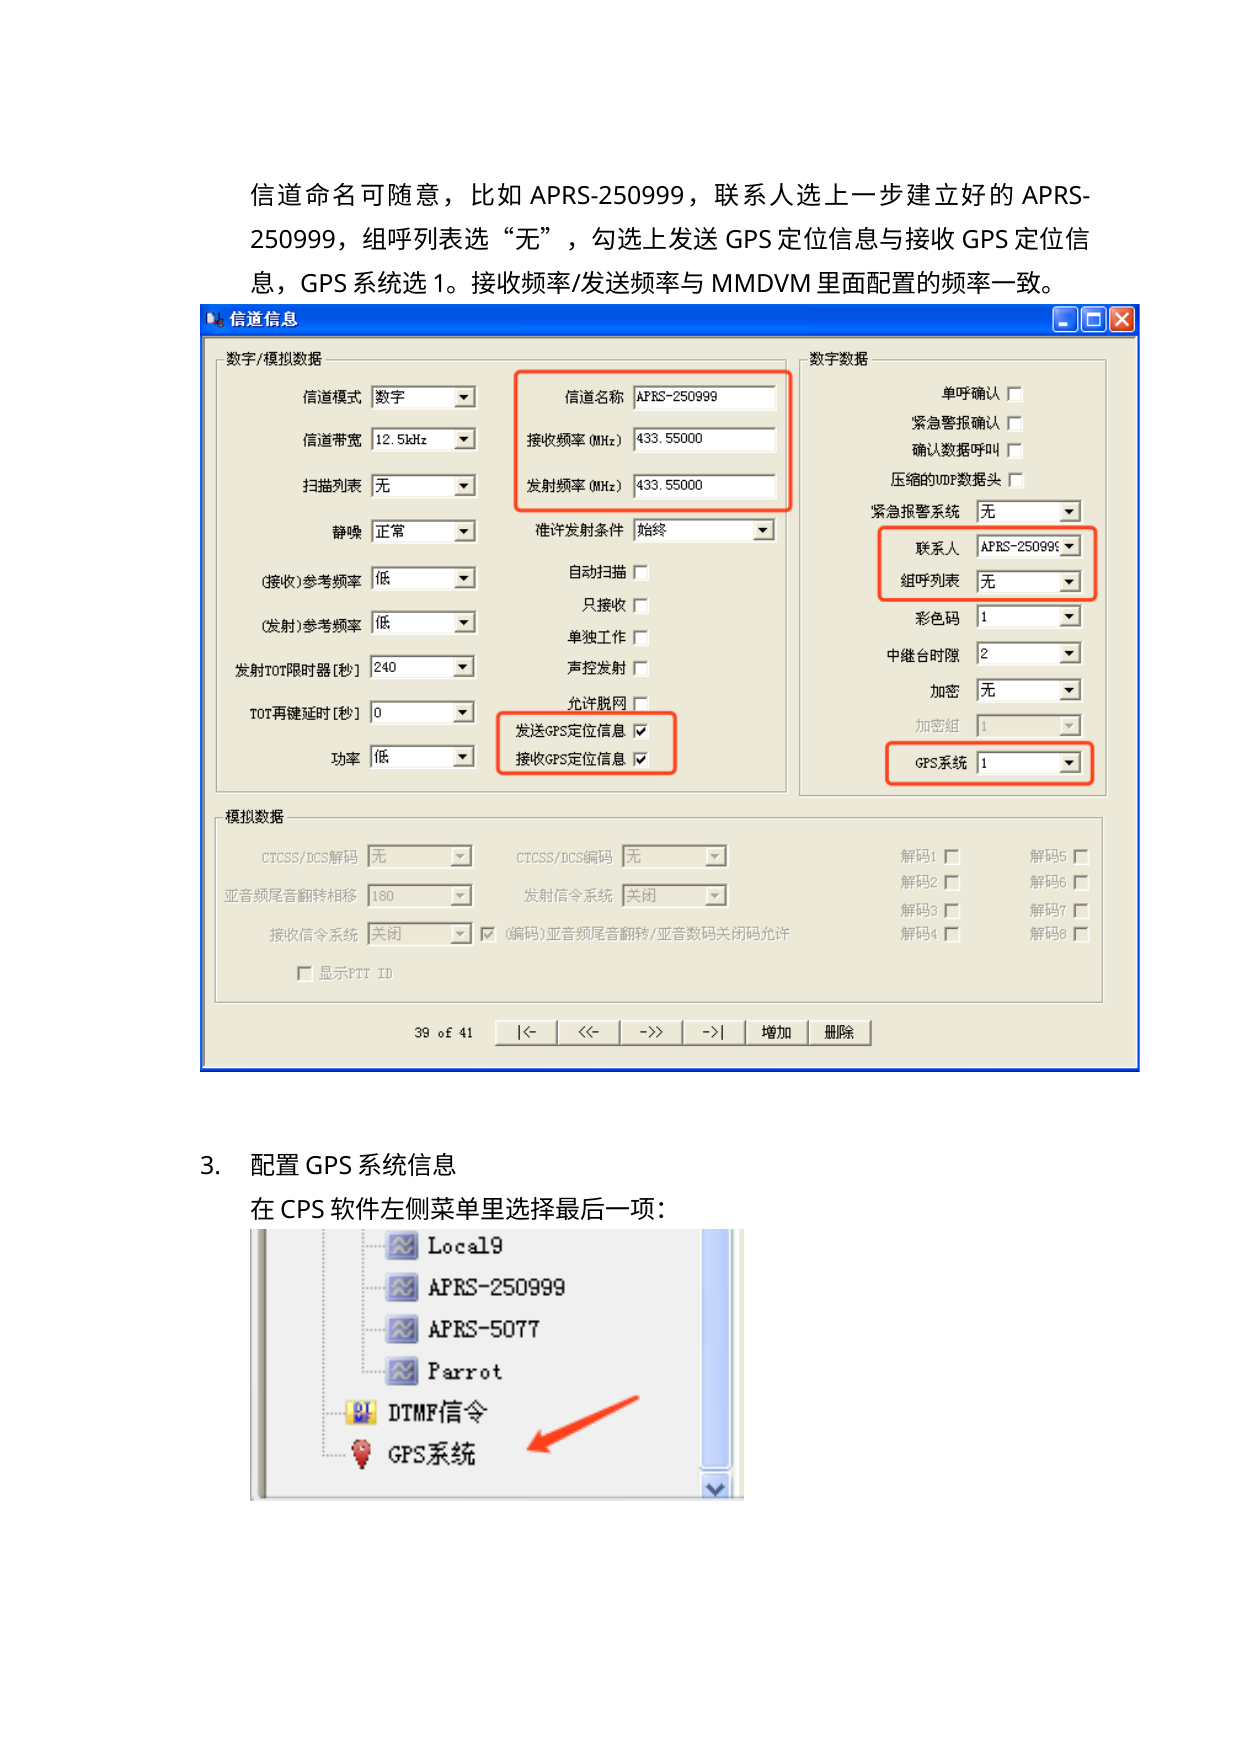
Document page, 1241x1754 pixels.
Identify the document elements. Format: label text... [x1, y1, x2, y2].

list 配置GPS系统信息 [200, 1141, 1090, 1185]
list 在CPS软件左侧菜单里选择最后一项： [250, 1185, 1090, 1229]
picture [200, 304, 1140, 1072]
picture [250, 1229, 744, 1501]
list 信道命名可随意，比如APRS-250999，联系人选上一步建立好的APRS-250999，组呼列表选“无”，勾选上发送GPS定位信息与接收GPS定位信息，GPS系统选1。接收频率/发送频率与MMDVM里面配置的频率一致。 [250, 172, 1090, 304]
